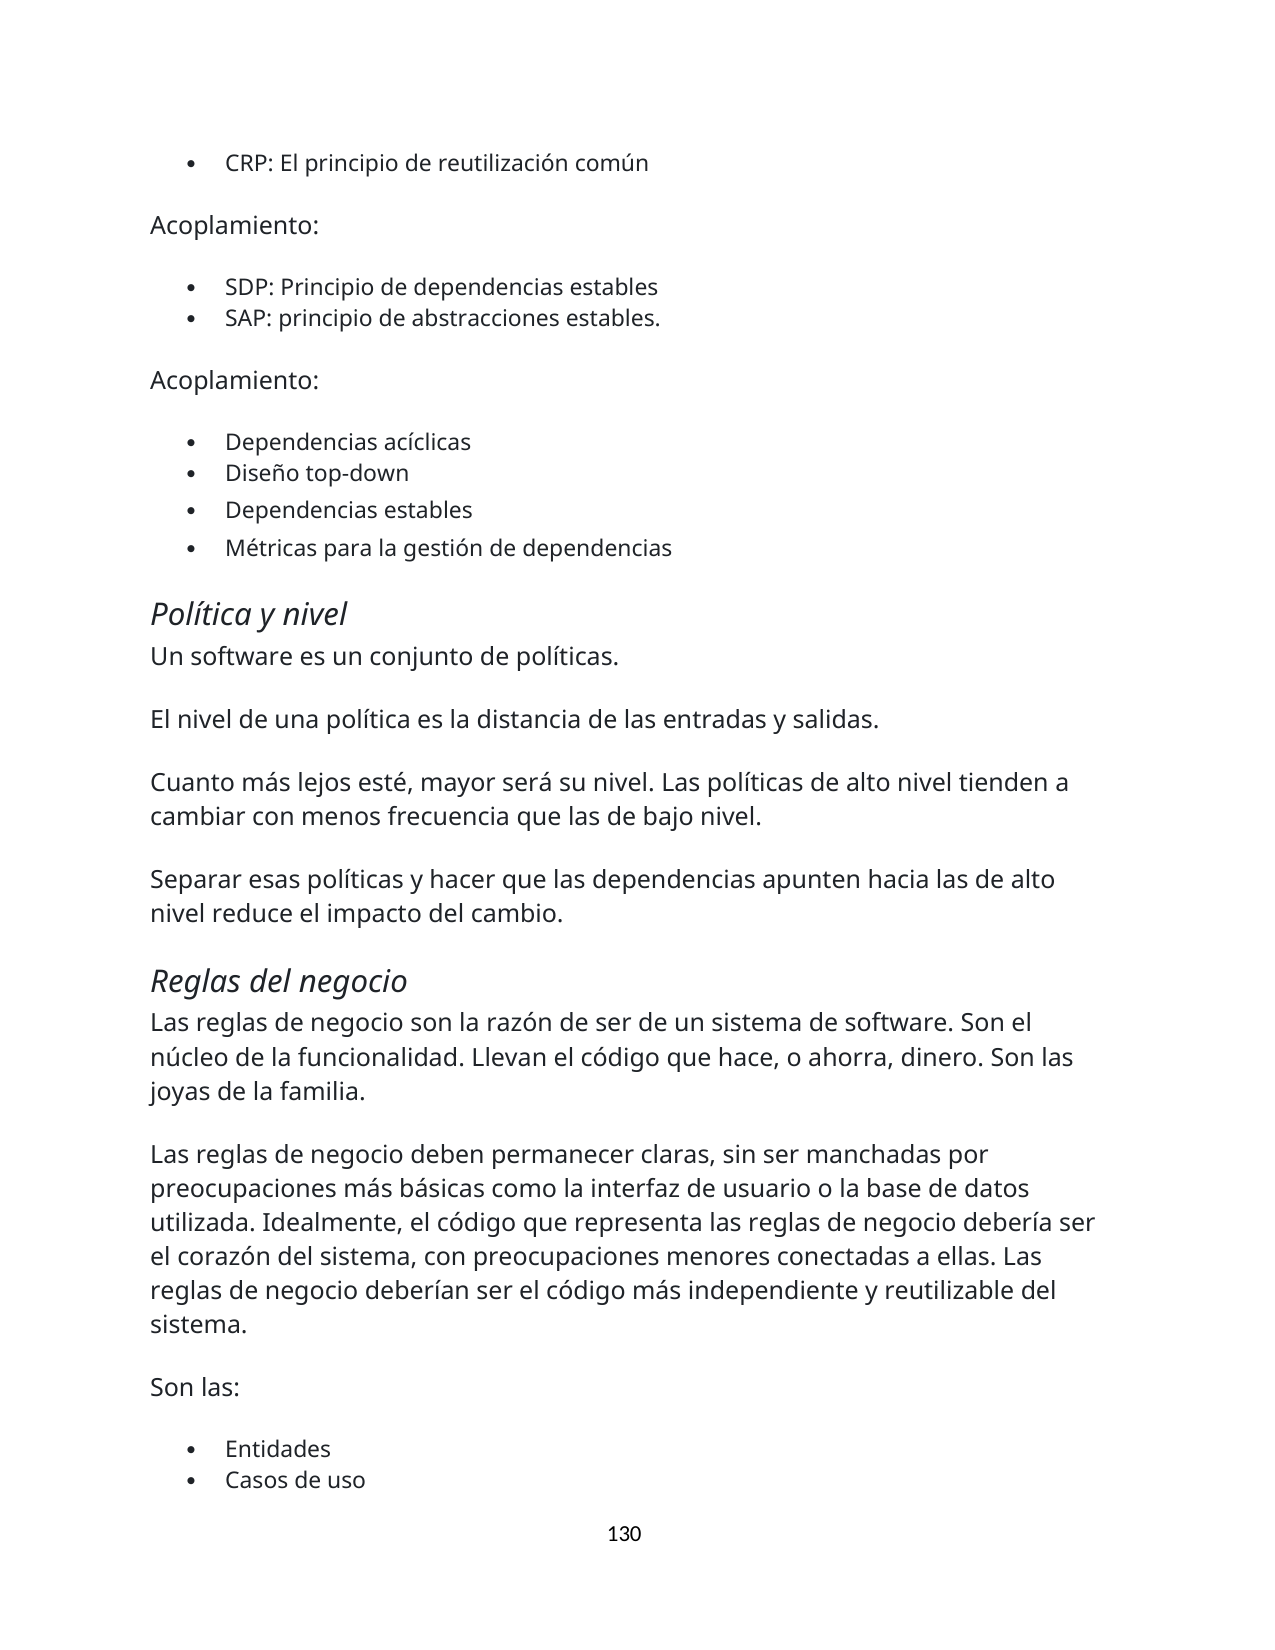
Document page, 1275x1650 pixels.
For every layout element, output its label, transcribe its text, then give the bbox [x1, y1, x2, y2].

list Dependencias estables [187, 494, 1098, 526]
text Un software es un conjunto de políticas. [150, 638, 1098, 672]
text Acoplamiento: [150, 362, 1098, 396]
list SAP: principio de abstracciones estables. [187, 302, 1098, 333]
text Acoplamiento: [150, 207, 1098, 241]
subtitle Política y nivel [150, 592, 1098, 635]
text Separar esas políticas y hacer que las dependencias apunten hacia las de alto nivel reduce el impacto del cambio. [150, 862, 1098, 930]
list CRP: El principio de reutilización común [187, 147, 1098, 178]
list Entidades [187, 1433, 1098, 1464]
text Las reglas de negocio son la razón de ser de un sistema de software. Son el núcleo de la funcionalidad. Llevan el código que hace, o ahorra, dinero. Son las joyas de la familia. [150, 1005, 1098, 1107]
list Métricas para la gestión de dependencias [187, 532, 1098, 563]
text Las reglas de negocio deben permanecer claras, sin ser manchadas por preocupaciones más básicas como la interfaz de usuario o la base de datos utilizada. Idealmente, el código que representa las reglas de negocio debería ser el corazón del sistema, con preocupaciones menores conectadas a ellas. Las reglas de negocio deberían ser el código más independiente y reutilizable del sistema. [150, 1136, 1098, 1341]
text Cuanto más lejos esté, mayor será su nivel. Las políticas de alto nivel tienden a cambiar con menos frecuencia que las de bajo nivel. [150, 764, 1098, 833]
subtitle Reglas del negocio [150, 959, 1098, 1002]
list SDP: Principio de dependencias estables [187, 271, 1098, 302]
text El nivel de una política es la distancia de las entradas y salidas. [150, 701, 1098, 735]
list Casos de uso [187, 1464, 1098, 1496]
text Son las: [150, 1370, 1098, 1404]
list Dependencias acíclicas [187, 426, 1098, 457]
list Diseño top-down [187, 457, 1098, 488]
